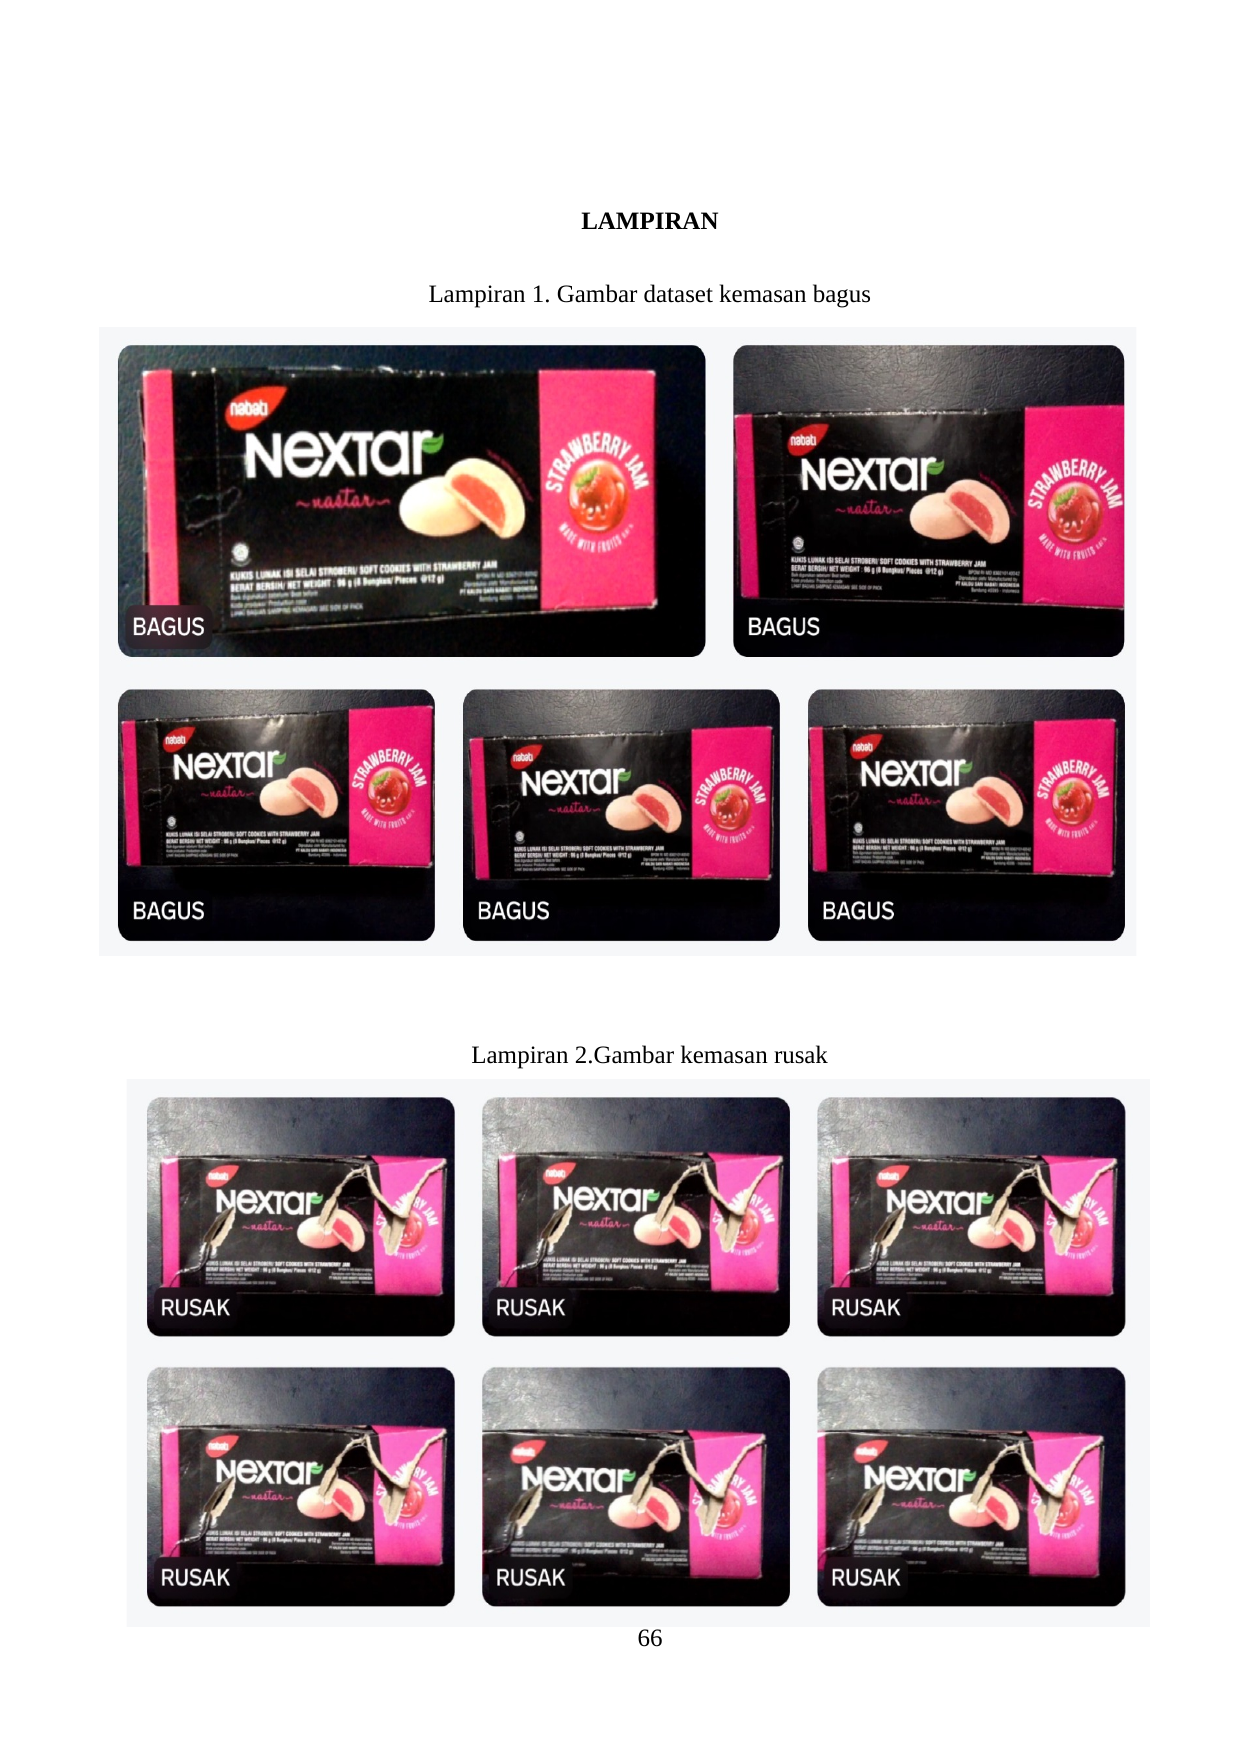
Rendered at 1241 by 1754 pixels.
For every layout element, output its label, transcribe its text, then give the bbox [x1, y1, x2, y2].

subtitle LAMPIRAN [236, 206, 1063, 235]
picture [126, 1079, 1150, 1627]
text Lampiran 2.Gambar kemasan rusak [236, 1041, 1063, 1069]
picture [99, 327, 1135, 955]
text Lampiran 1. Gambar dataset kemasan bagus [236, 279, 1063, 307]
